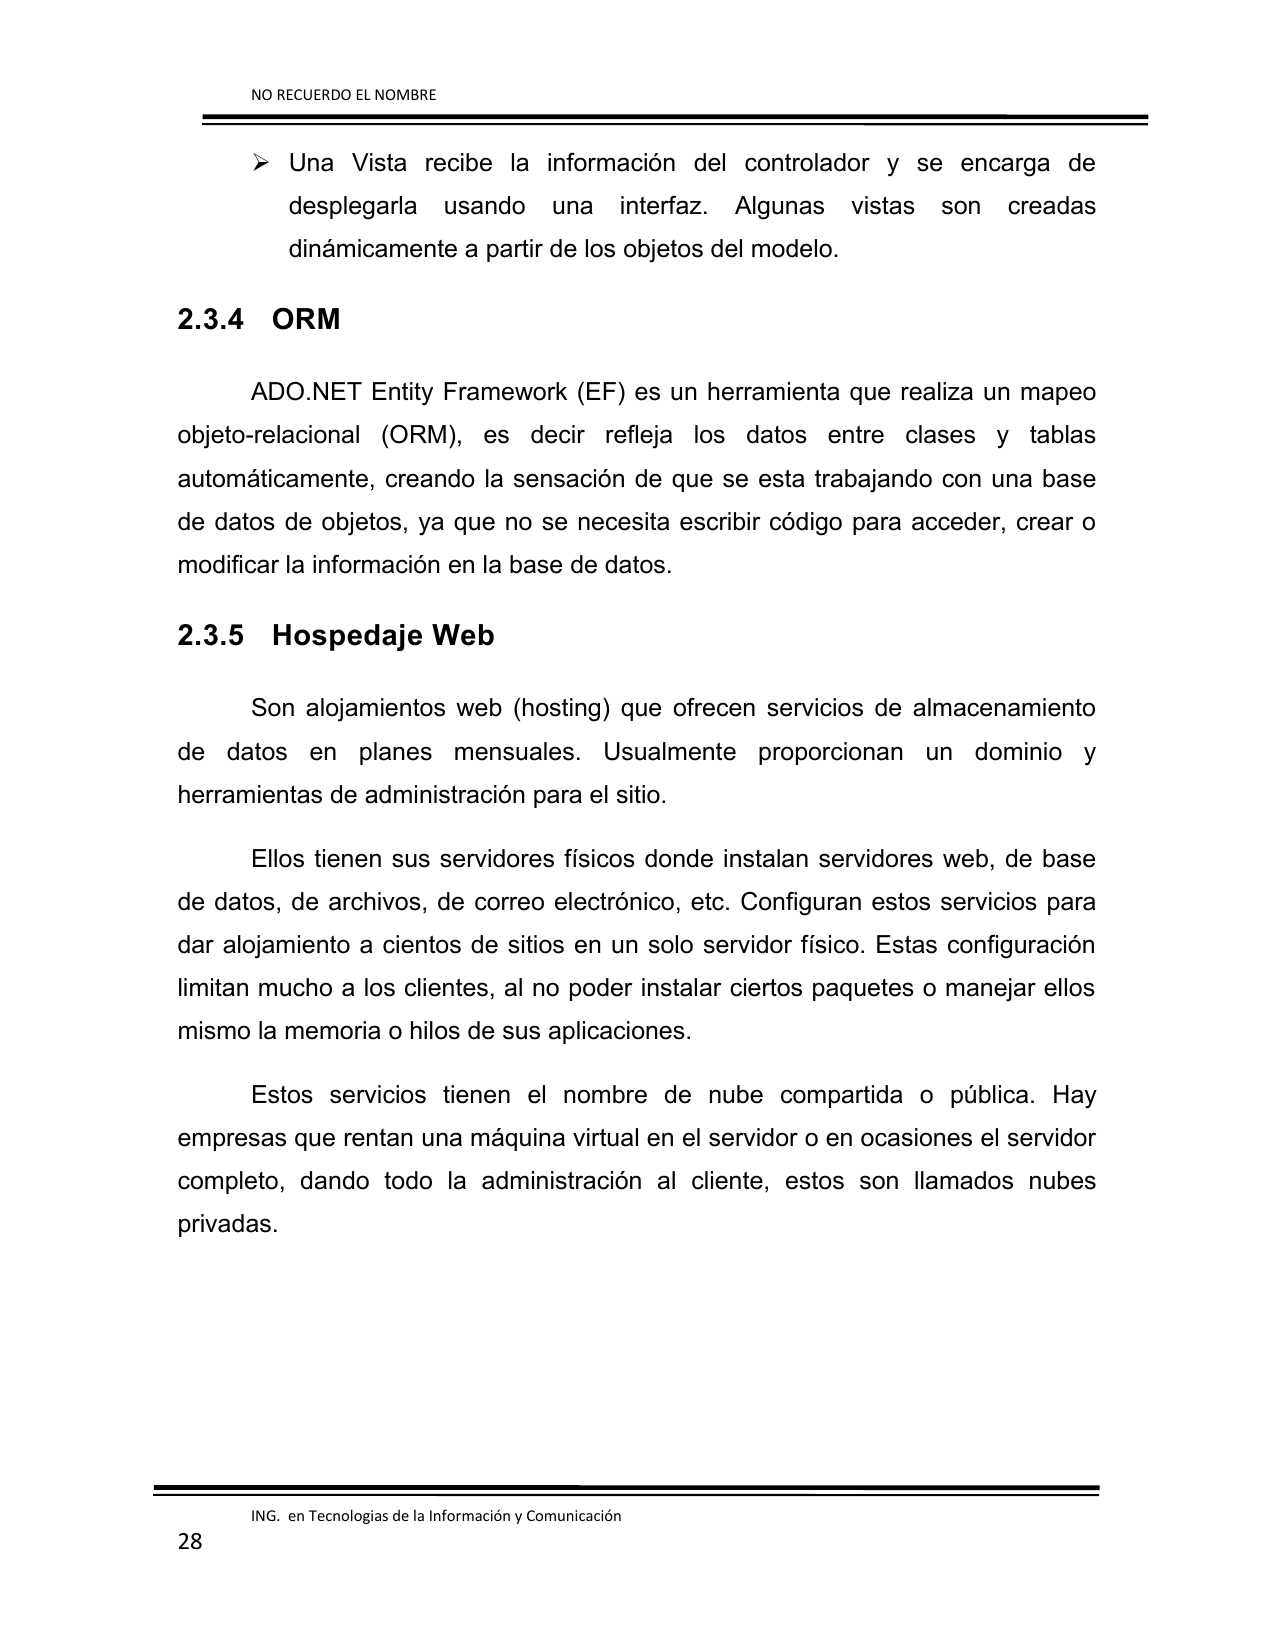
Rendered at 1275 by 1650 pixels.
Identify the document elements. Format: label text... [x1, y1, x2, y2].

text Son alojamientos web (hosting) que ofrecen servicios de almacenamiento de datos en planes mensuales. Usualmente proporcionan un dominio y herramientas de administración para el sitio. [177, 693, 1098, 808]
text Estos servicios tienen el nombre de nube compartida o pública. Hay empresas que rentan una máquina virtual en el servidor o en ocasiones el servidor completo, dando todo la administración al cliente, estos son llamados nubes privadas. [177, 1080, 1098, 1238]
text ADO.NET Entity Framework (EF) es un herramienta que realiza un mapeo objeto-relacional (ORM), es decir refleja los datos entre clases y tablas automáticamente, creando la sensación de que se esta trabajando con una base de datos de objetos, ya que no se necesita escribir código para acceder, crear o modificar la información en la base de datos. [177, 377, 1098, 579]
subtitle Hospedaje Web [177, 618, 1098, 652]
subtitle ORM [177, 302, 1098, 336]
list Una Vista recibe la información del controlador y se encarga de desplegarla usando una interfaz. Algunas vistas son creadas dinámicamente a partir de los objetos del modelo. [251, 148, 1098, 263]
text Ellos tienen sus servidores físicos donde instalan servidores web, de base de datos, de archivos, de correo electrónico, etc. Configuran estos servicios para dar alojamiento a cientos de sitios en un solo servidor físico. Estas configuración limitan mucho a los clientes, al no poder instalar ciertos paquetes o manejar ellos mismo la memoria o hilos de sus aplicaciones. [177, 843, 1098, 1045]
